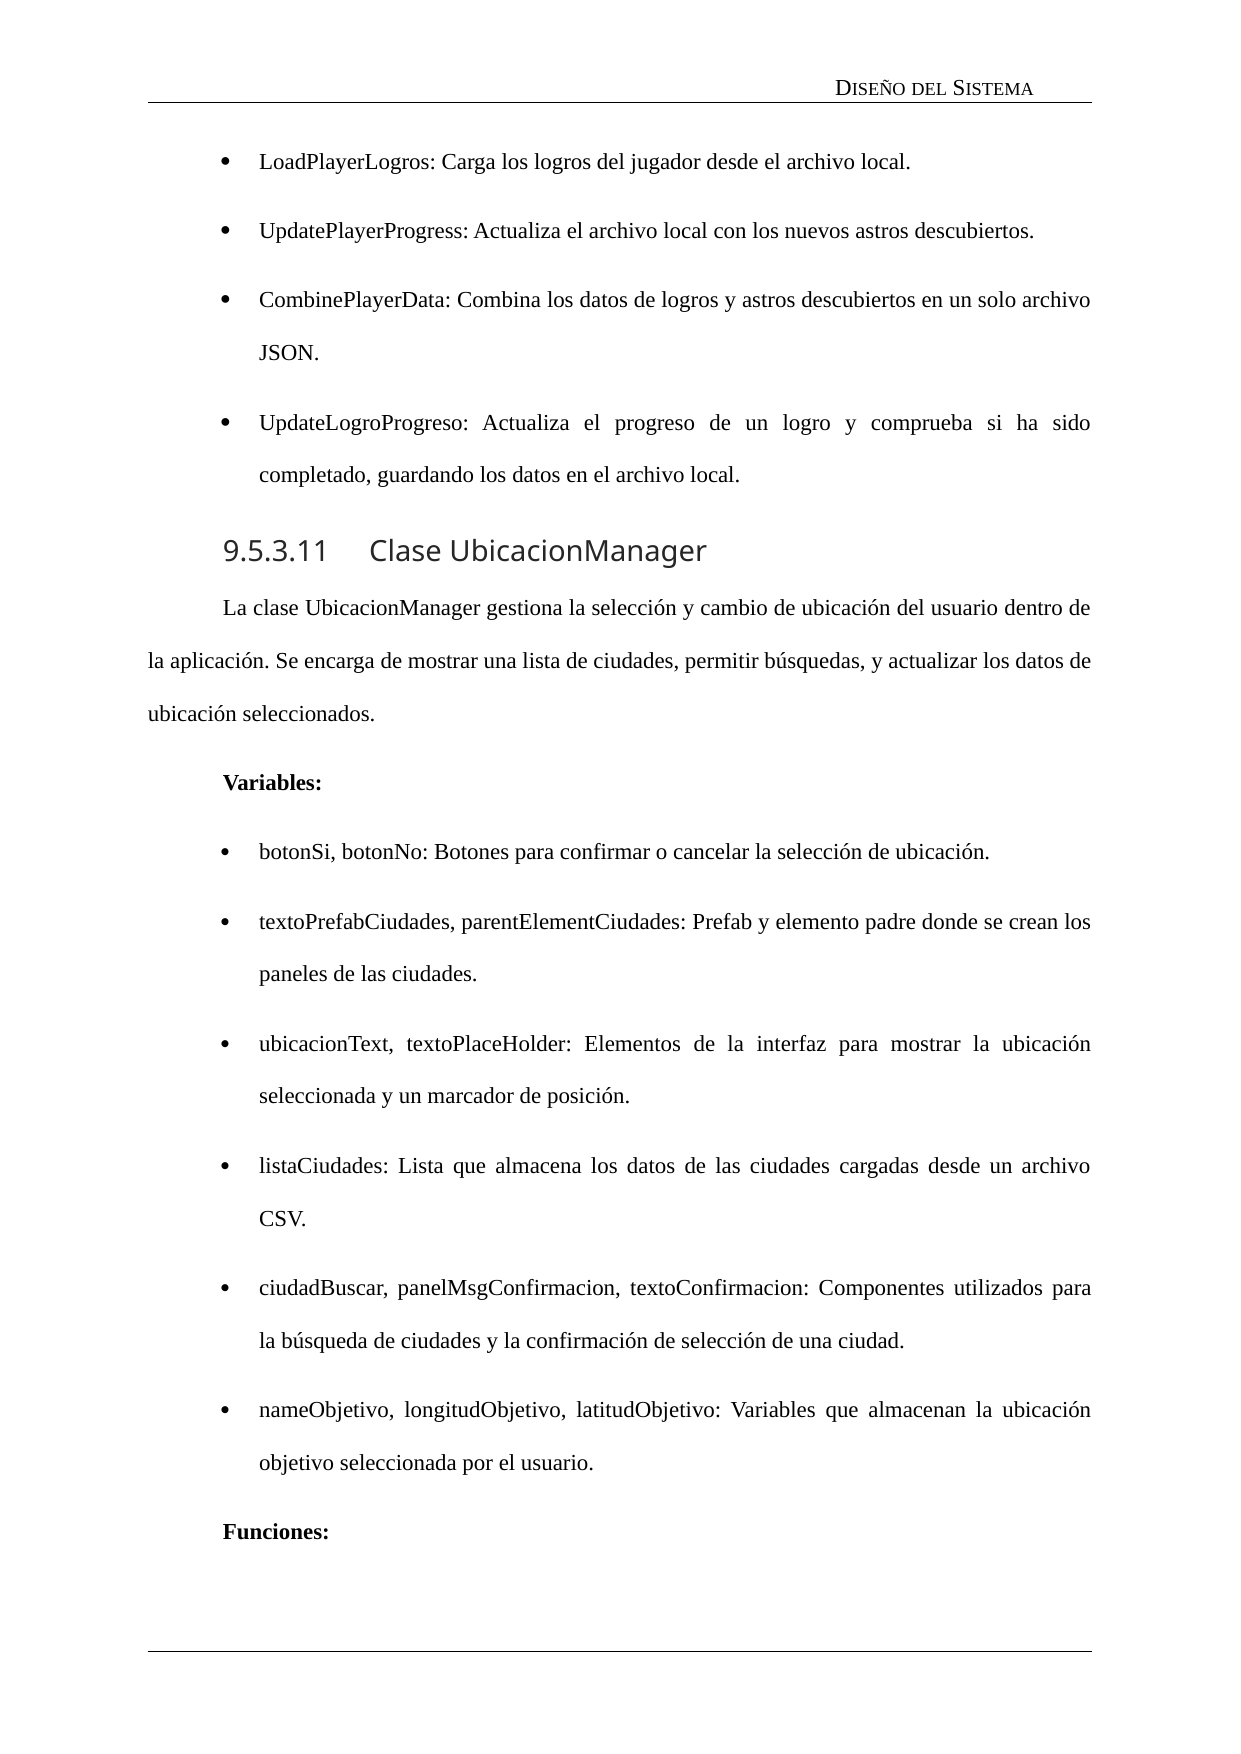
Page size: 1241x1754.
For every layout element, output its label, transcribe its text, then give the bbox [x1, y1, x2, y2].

list UpdateLogroProgreso: Actualiza el progreso de un logro y comprueba si ha sido completado, guardando los datos en el archivo local. [221, 408, 1092, 488]
text Variables: [148, 769, 1092, 795]
list CombinePlayerData: Combina los datos de logros y astros descubiertos en un solo archivo JSON. [221, 286, 1092, 366]
list ubicacionText, textoPlaceHolder: Elementos de la interfaz para mostrar la ubicación seleccionada y un marcador de posición. [221, 1030, 1092, 1109]
list ciudadBuscar, panelMsgConfirmacion, textoConfirmacion: Componentes utilizados para la búsqueda de ciudades y la confirmación de selección de una ciudad. [221, 1274, 1092, 1353]
list LoadPlayerLogros: Carga los logros del jugador desde el archivo local. [221, 148, 1092, 174]
list listaCiudades: Lista que almacena los datos de las ciudades cargadas desde un archivo CSV. [221, 1152, 1092, 1231]
subtitle Clase UbicacionManager [148, 531, 1092, 570]
list botonSi, botonNo: Botones para confirmar o cancelar la selección de ubicación. [221, 838, 1092, 865]
text La clase UbicacionManager gestiona la selección y cambio de ubicación del usuario dentro de la aplicación. Se encarga de mostrar una lista de ciudades, permitir búsquedas, y actualizar los datos de ubicación seleccionados. [148, 594, 1092, 726]
list UpdatePlayerProgress: Actualiza el archivo local con los nuevos astros descubiertos. [221, 217, 1092, 243]
list textoPrefabCiudades, parentElementCiudades: Prefab y elemento padre donde se crean los paneles de las ciudades. [221, 908, 1092, 987]
text Funciones: [148, 1518, 1092, 1544]
list nameObjetivo, longitudObjetivo, latitudObjetivo: Variables que almacenan la ubicación objetivo seleccionada por el usuario. [221, 1396, 1092, 1475]
